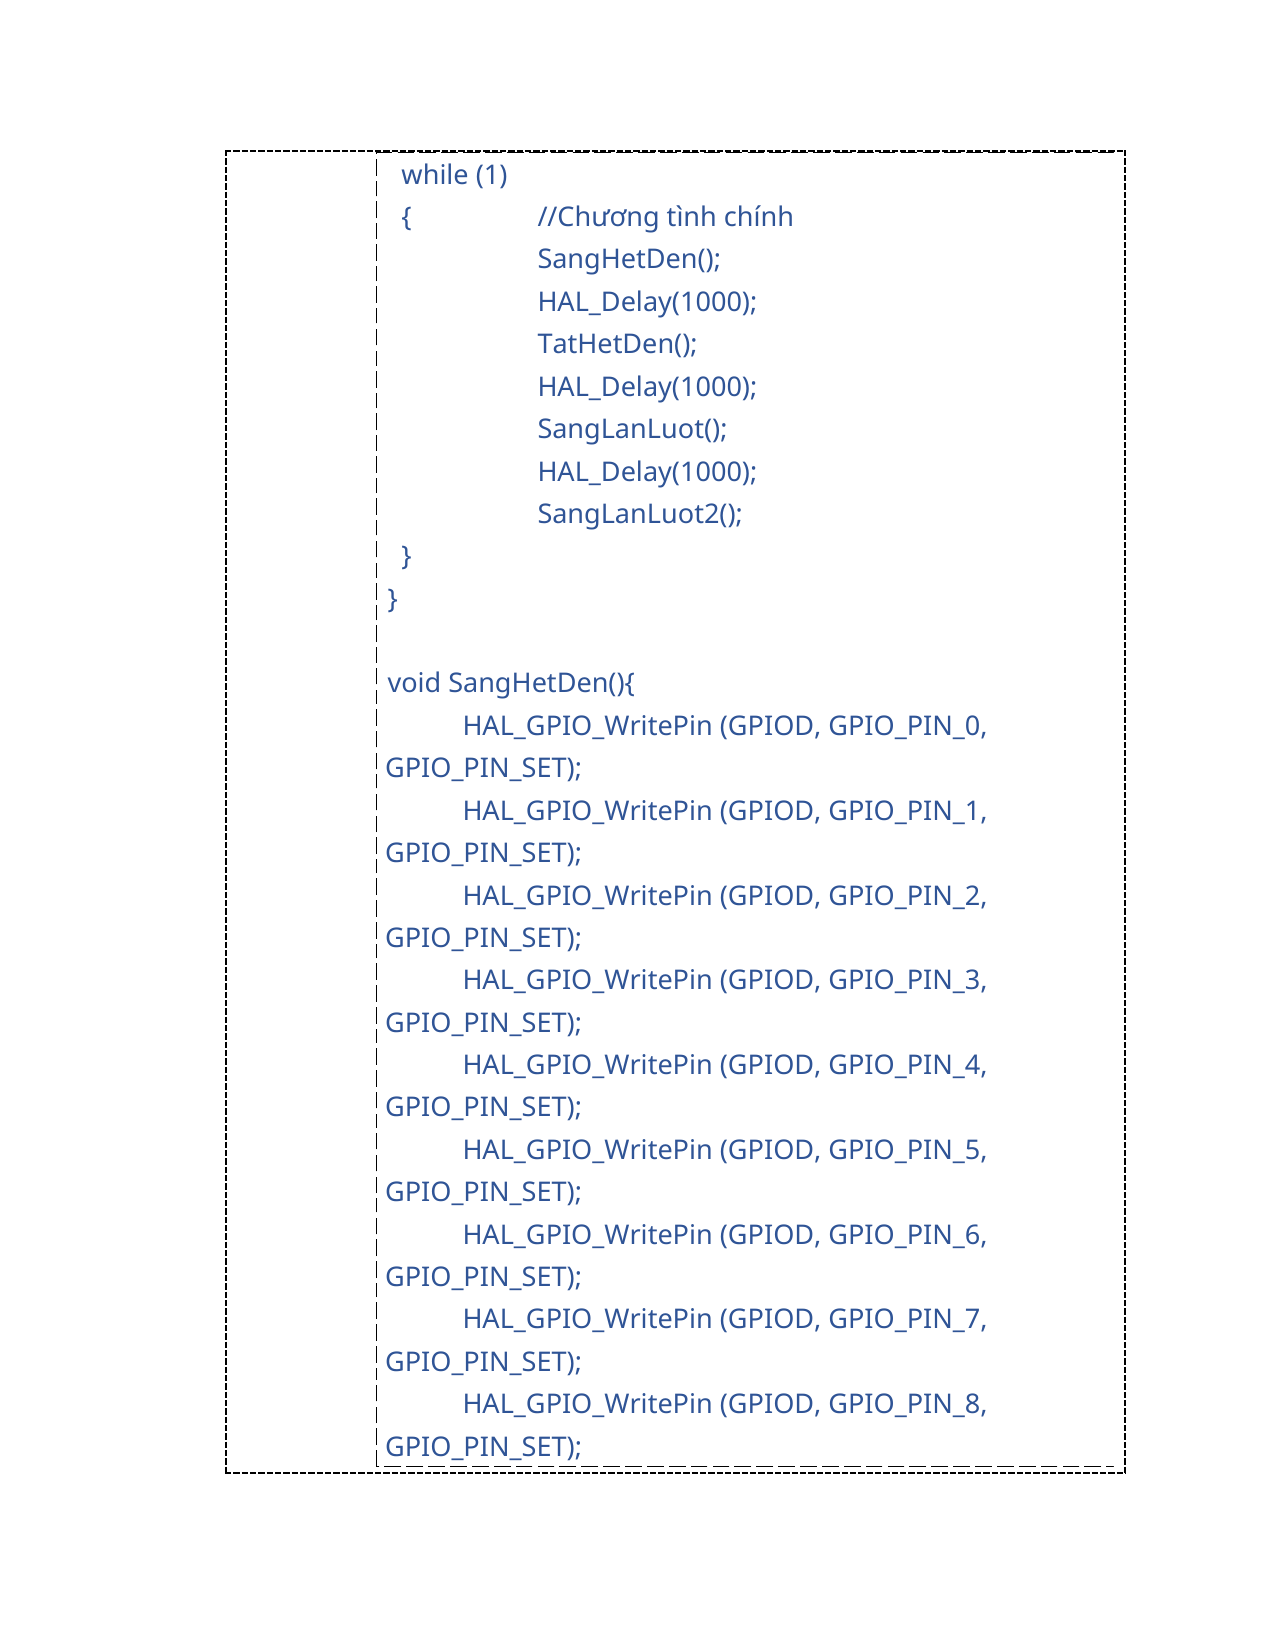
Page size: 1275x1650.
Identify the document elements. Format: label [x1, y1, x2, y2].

table_header [226, 150, 1125, 1472]
